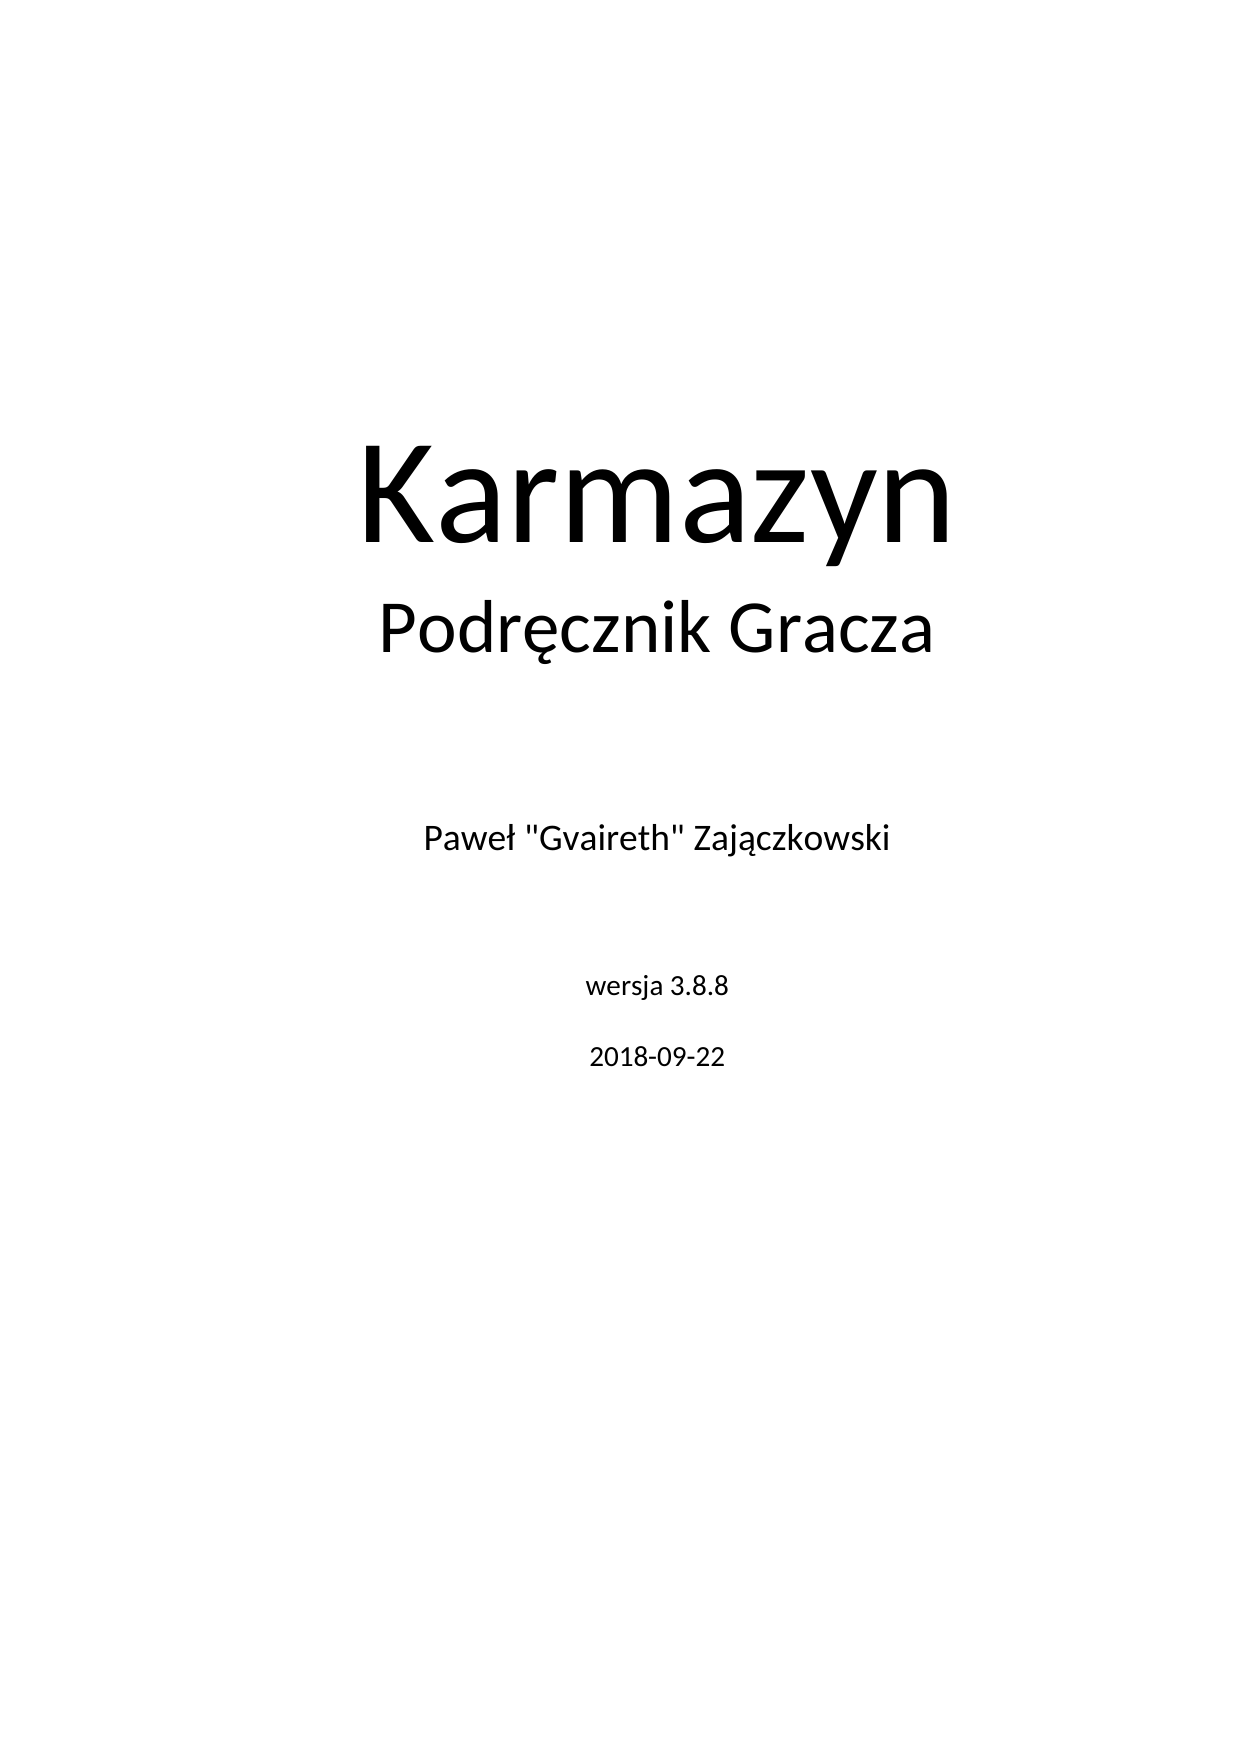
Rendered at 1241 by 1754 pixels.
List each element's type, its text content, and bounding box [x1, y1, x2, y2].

text 2018-09-22 [148, 1038, 1093, 1074]
text Podręcznik Gracza [148, 580, 1093, 672]
text Karmazyn [148, 397, 1093, 580]
text Paweł "Gvaireth" Zajączkowski [148, 814, 1093, 860]
text wersja 3.8.8 [148, 967, 1093, 1002]
